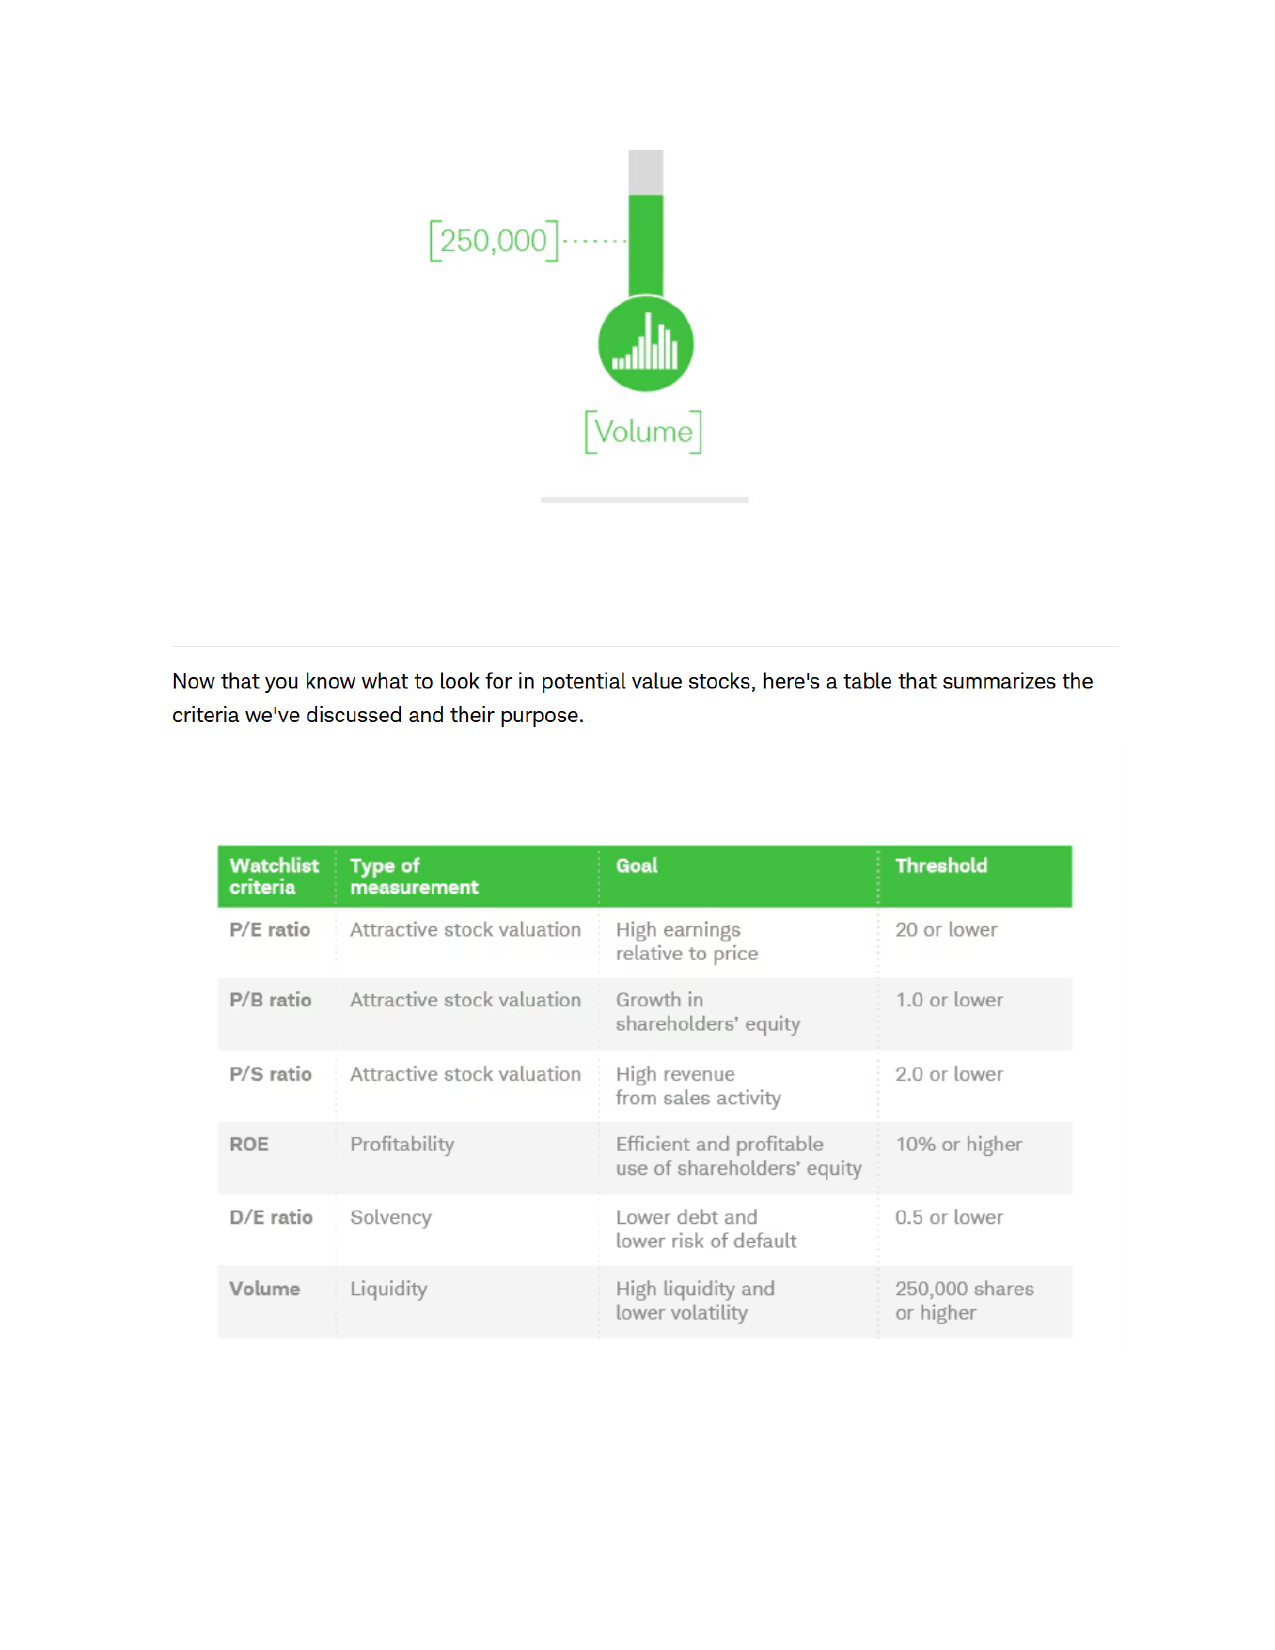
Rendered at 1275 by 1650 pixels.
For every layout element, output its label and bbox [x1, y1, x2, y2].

picture [150, 150, 1125, 1354]
